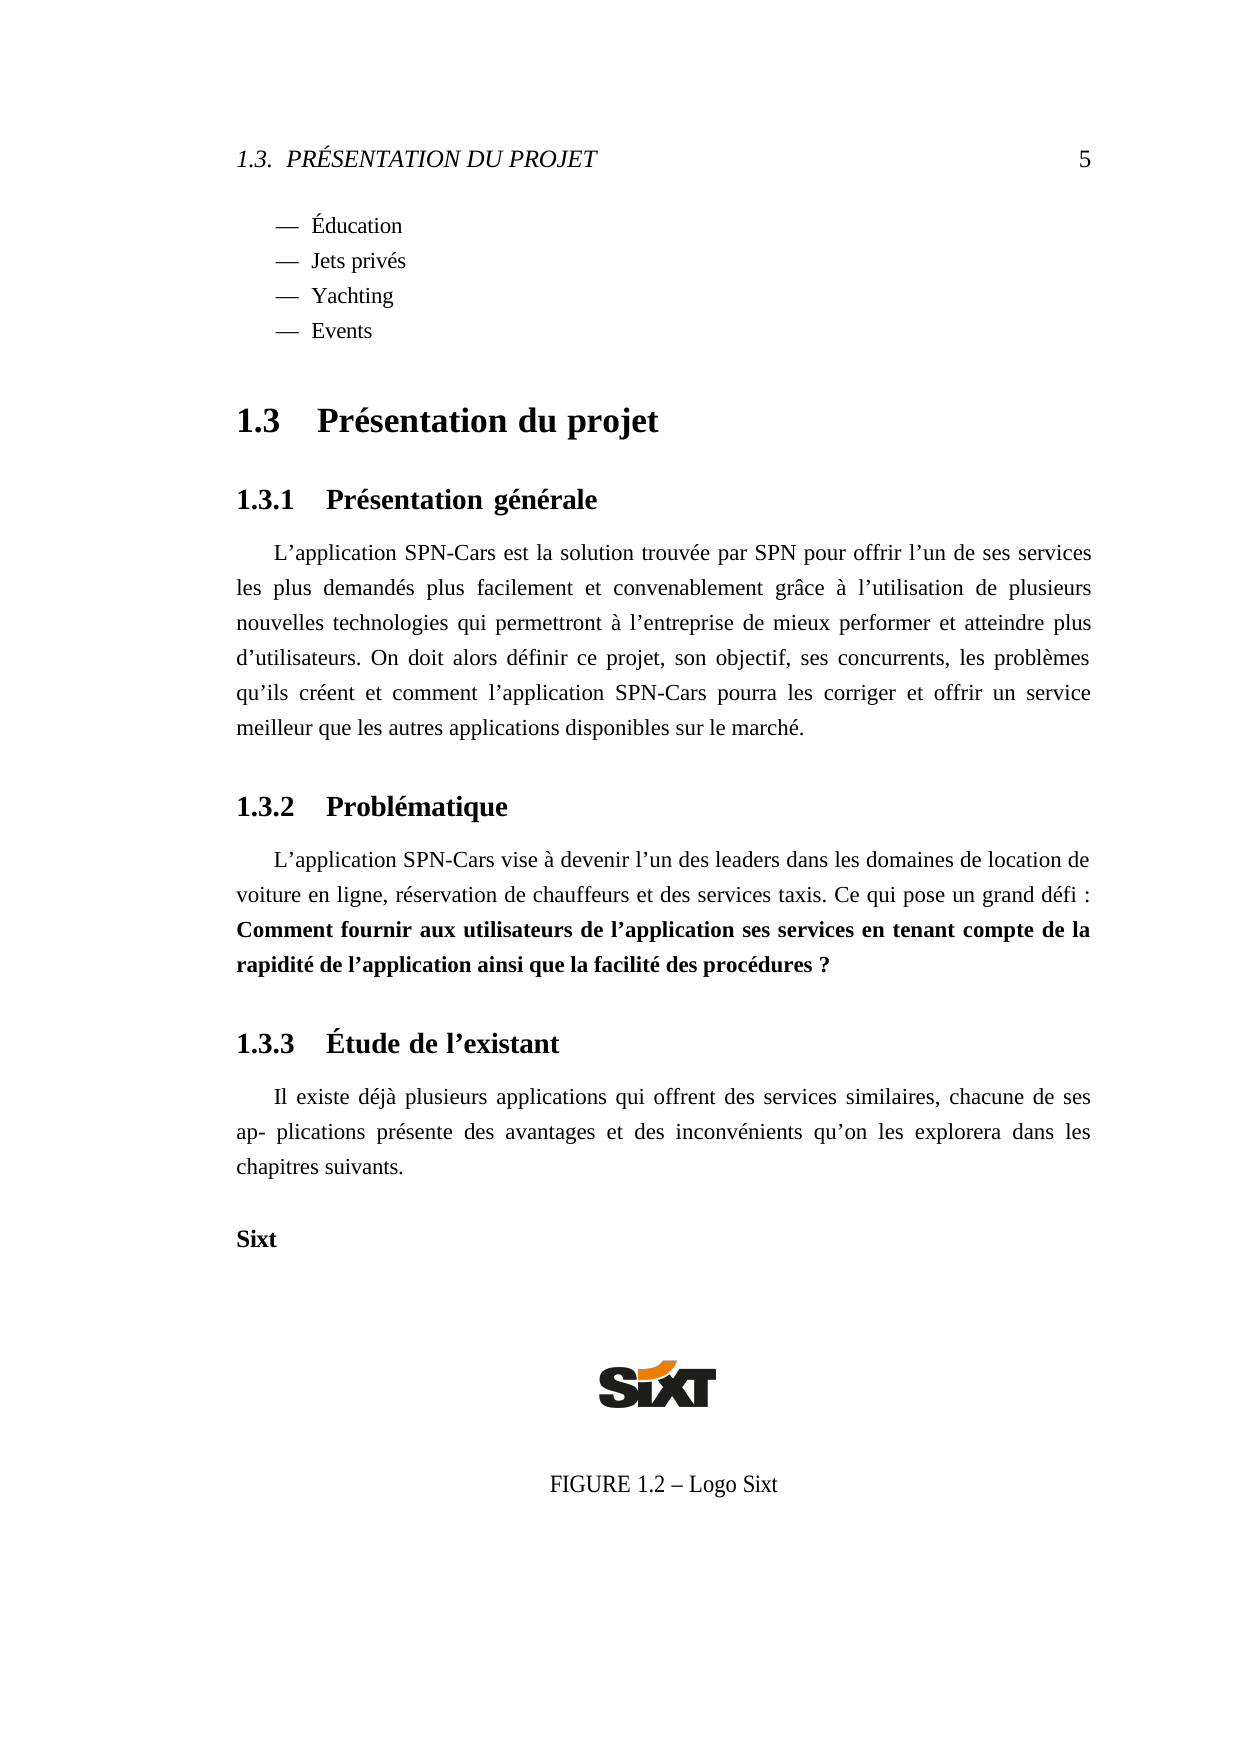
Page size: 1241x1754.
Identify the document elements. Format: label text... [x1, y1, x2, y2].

list Éducation [276, 212, 1240, 238]
text Il existe déjà plusieurs applications qui offrent des services similaires, chacune de ses ap- plications présente des avantages et des inconvénients qu’on les explorera dans les chapitres suivants. [236, 1083, 1092, 1180]
list Yachting [276, 282, 1240, 308]
picture [553, 1349, 762, 1419]
list Events [276, 317, 1240, 343]
subtitle Présentation générale [236, 482, 1240, 516]
text L’application SPN-Cars est la solution trouvée par SPN pour offrir l’un de ses services les plus demandés plus facilement et convenablement grâce à l’utilisation de plusieurs nouvelles technologies qui permettront à l’entreprise de mieux performer et atteindre plus d’utilisateurs. On doit alors définir ce projet, son objectif, ses concurrents, les problèmes qu’ils créent et comment l’application SPN-Cars pourra les corriger et offrir un service meilleur que les autres applications disponibles sur le marché. [236, 539, 1092, 740]
subtitle Sixt [236, 1224, 1240, 1252]
subtitle Étude de l’existant [236, 1026, 1240, 1060]
text L’application SPN-Cars vise à devenir l’un des leaders dans les domaines de location de voiture en ligne, réservation de chauffeurs et des services taxis. Ce qui pose un grand défi : Comment fournir aux utilisateurs de l’application ses services en tenant compte de la rapidité de l’application ainsi que la facilité des procédures ? [236, 846, 1092, 978]
subtitle Présentation du projet [236, 400, 1240, 441]
list Jets privés [276, 247, 1240, 273]
subtitle FIGURE 1.2 – Logo Sixt [205, 1469, 1122, 1498]
subtitle Problématique [236, 789, 1240, 823]
list PRÉSENTATION DU PROJET 5 [236, 144, 1240, 173]
